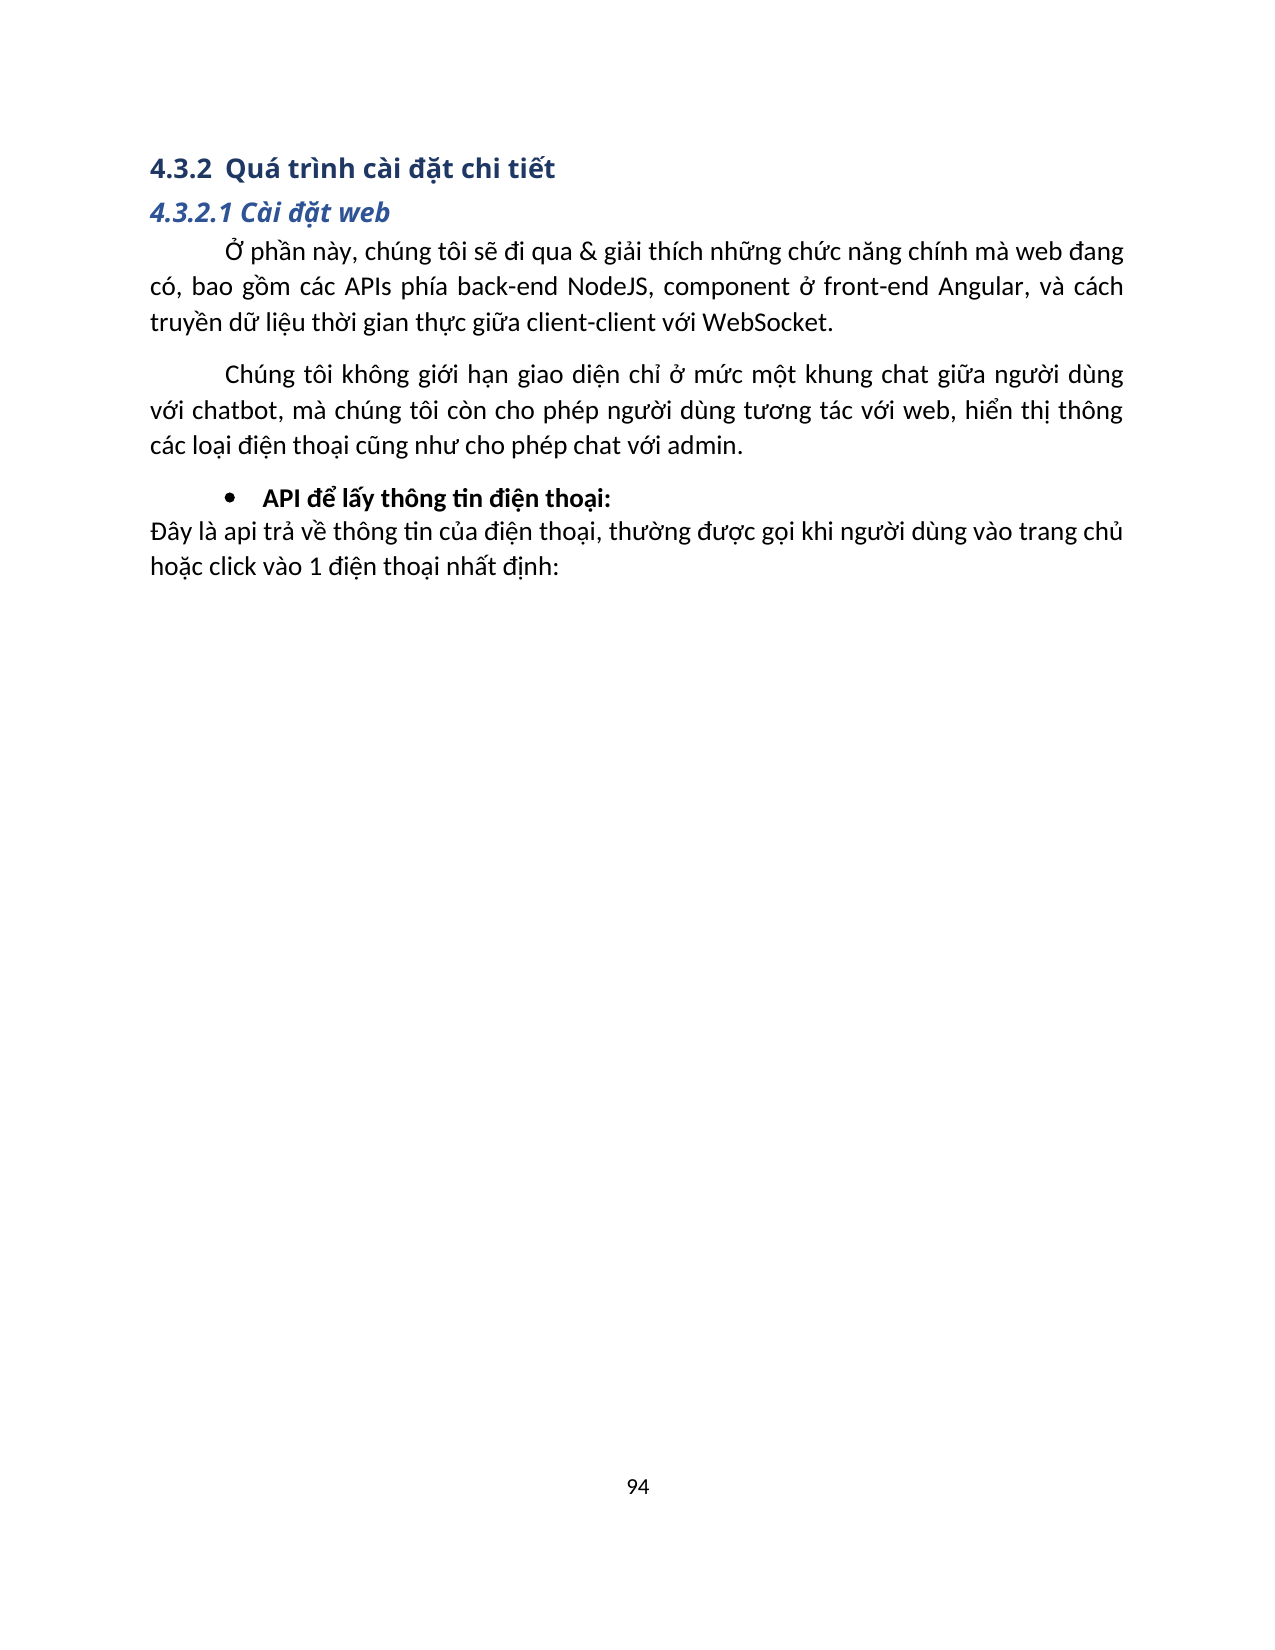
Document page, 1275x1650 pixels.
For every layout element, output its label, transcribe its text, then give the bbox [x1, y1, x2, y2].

subtitle Quá trình cài đặt chi tiết [150, 150, 1125, 187]
text Đây là api trả về thông tin của điện thoại, thường được gọi khi người dùng vào trang chủ hoặc click vào 1 điện thoại nhất định: [150, 514, 1125, 582]
text Ở phần này, chúng tôi sẽ đi qua & giải thích những chức năng chính mà web đang có, bao gồm các APIs phía back-end NodeJS, component ở front-end Angular, và cách truyền dữ liệu thời gian thực giữa client-client với WebSocket. [150, 234, 1125, 338]
list API để lấy thông tin điện thoại: [225, 481, 1125, 514]
text Chúng tôi không giới hạn giao diện chỉ ở mức một khung chat giữa người dùng với chatbot, mà chúng tôi còn cho phép người dùng tương tác với web, hiển thị thông các loại điện thoại cũng như cho phép chat với admin. [150, 357, 1125, 462]
subtitle Cài đặt web [150, 194, 1125, 231]
